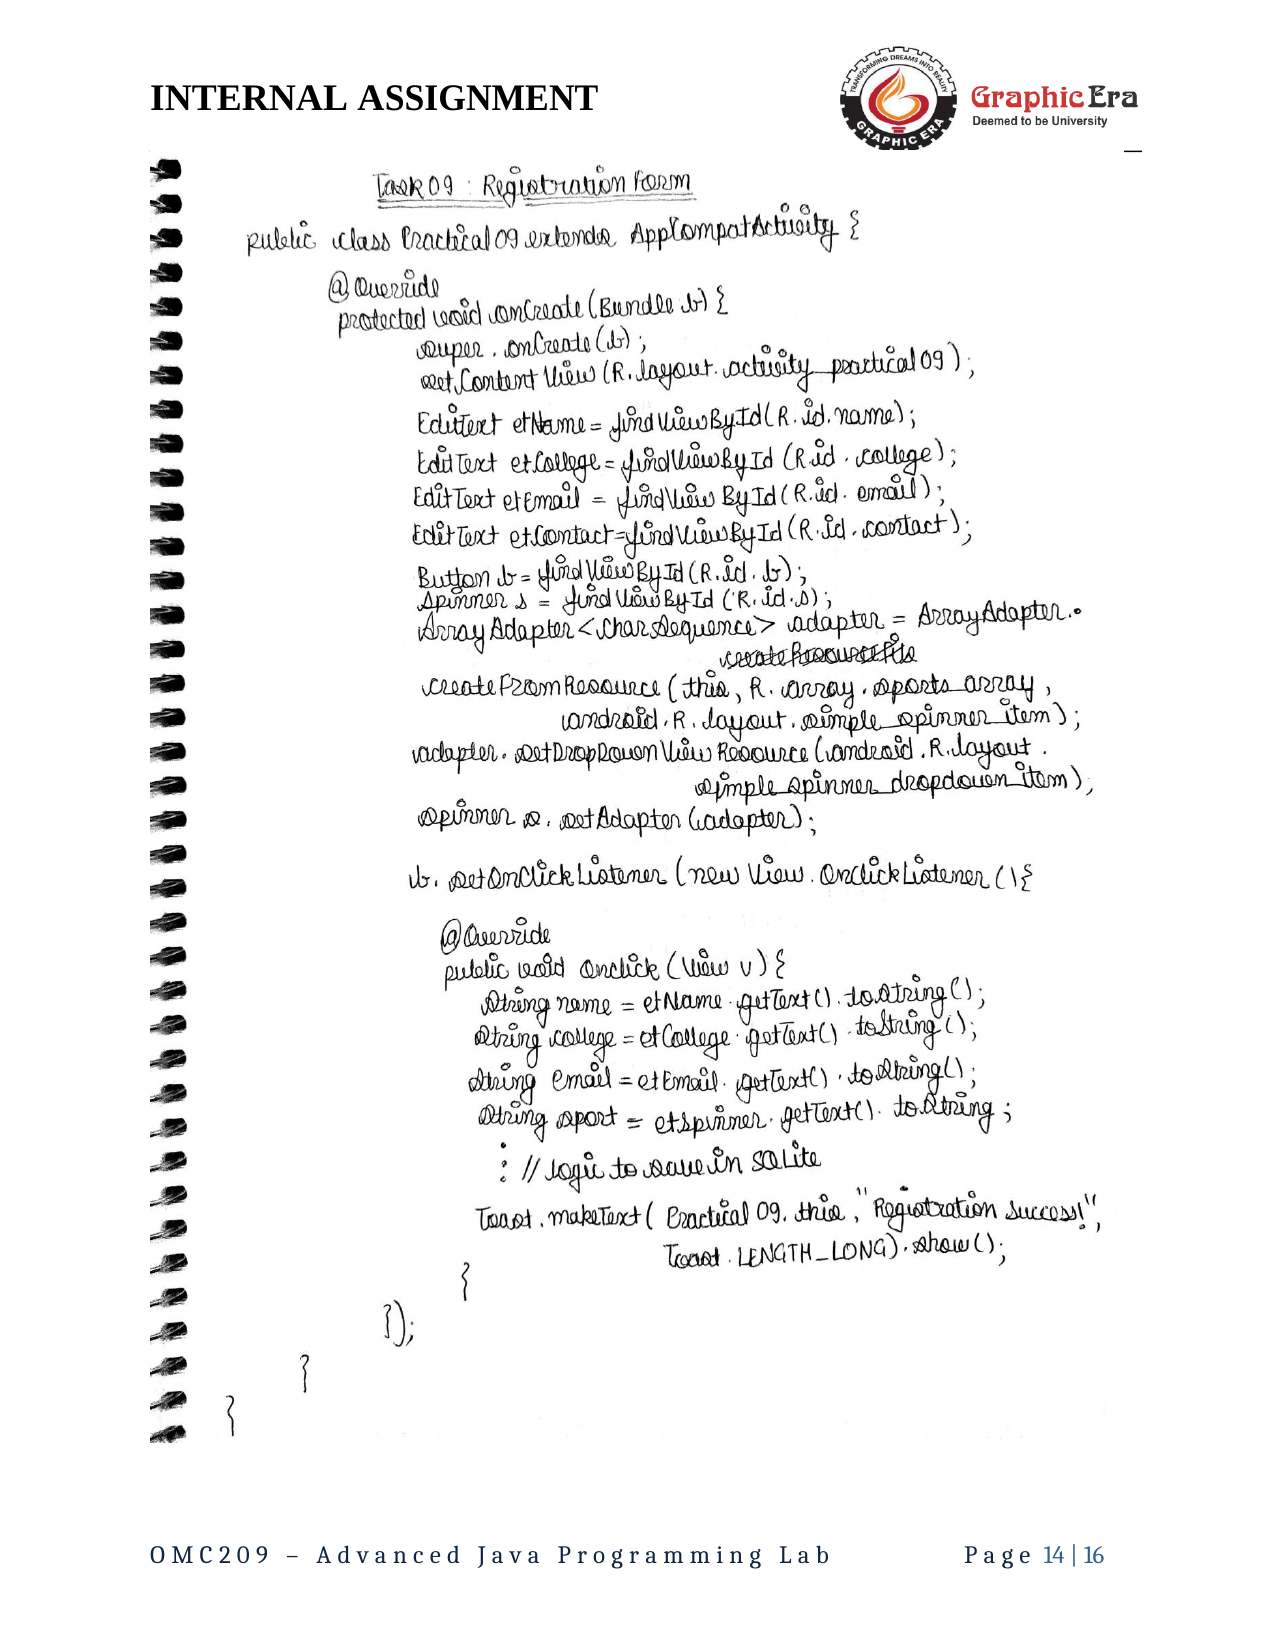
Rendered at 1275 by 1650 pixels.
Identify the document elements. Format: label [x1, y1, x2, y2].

picture [967, 73, 1143, 143]
picture [150, 46, 1124, 1443]
